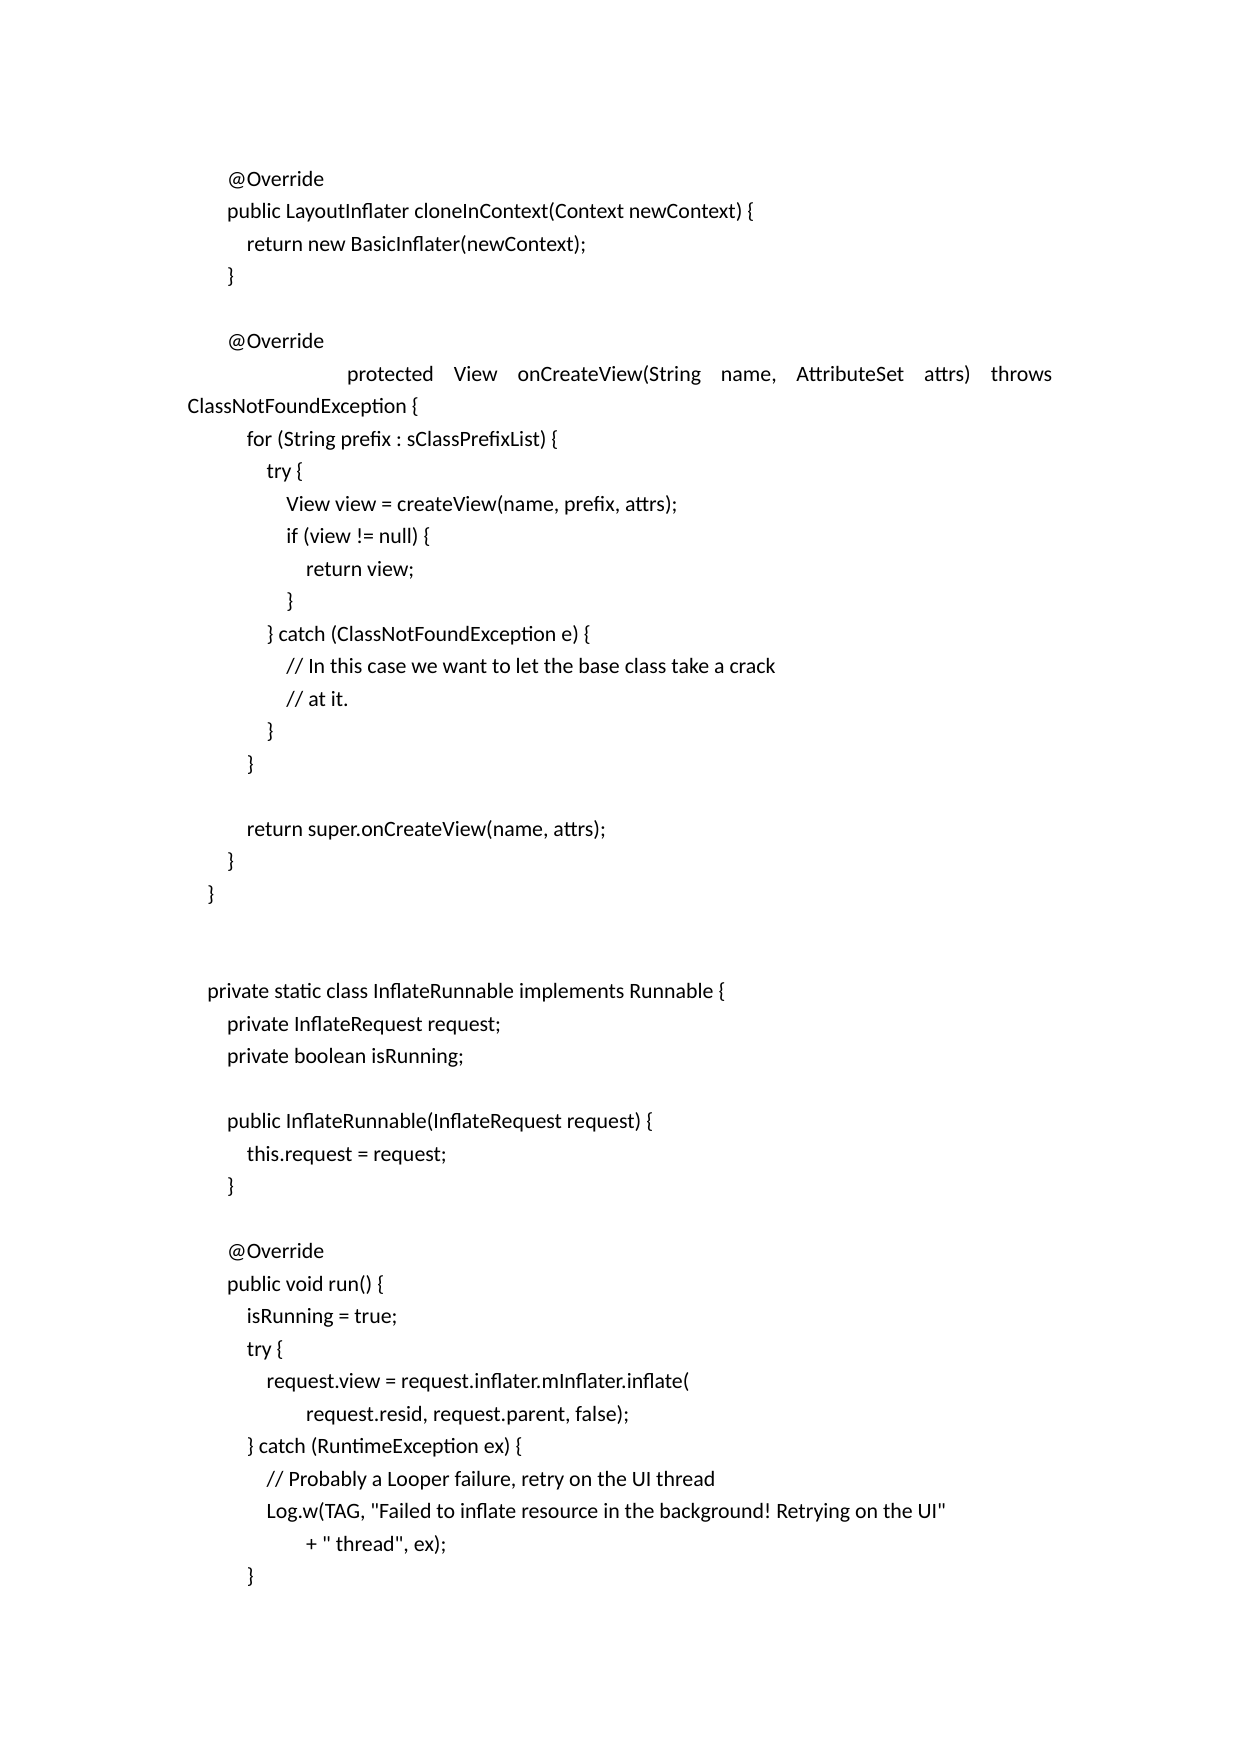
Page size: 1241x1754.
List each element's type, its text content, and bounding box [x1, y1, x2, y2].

text public void run() { [187, 1267, 1053, 1299]
text } [187, 584, 1053, 617]
text // Probably a Looper failure, retry on the UI thread [187, 1462, 1053, 1494]
text } [187, 747, 1053, 779]
text } catch (ClassNotFoundException e) { [187, 617, 1053, 649]
text } [187, 844, 1053, 877]
text private boolean isRunning; [187, 1039, 1053, 1072]
text return view; [187, 552, 1053, 584]
text @Override [187, 1234, 1053, 1267]
text } [187, 1559, 1053, 1592]
text } [187, 877, 1053, 909]
text } catch (RuntimeException ex) { [187, 1429, 1053, 1462]
text View view = createView(name, prefix, attrs); [187, 487, 1053, 519]
text try { [187, 454, 1053, 487]
text return super.onCreateView(name, attrs); [187, 812, 1053, 844]
text } [187, 259, 1053, 292]
text protected View onCreateView(String name, AttributeSet attrs) throws ClassNotFoundException { [187, 357, 1053, 422]
text if (view != null) { [187, 519, 1053, 552]
text public InflateRunnable(InflateRequest request) { [187, 1104, 1053, 1137]
text request.resid, request.parent, false); [187, 1397, 1053, 1429]
text return new BasicInflater(newContext); [187, 227, 1053, 259]
text // at it. [187, 682, 1053, 714]
text for (String prefix : sClassPrefixList) { [187, 422, 1053, 454]
text + " thread", ex); [187, 1527, 1053, 1559]
text request.view = request.inflater.mInflater.inflate( [187, 1364, 1053, 1397]
text } [187, 1169, 1053, 1202]
text @Override [187, 324, 1053, 357]
text // In this case we want to let the base class take a crack [187, 649, 1053, 682]
text this.request = request; [187, 1137, 1053, 1169]
text } [187, 714, 1053, 747]
text public LayoutInflater cloneInContext(Context newContext) { [187, 194, 1053, 227]
text try { [187, 1332, 1053, 1364]
text Log.w(TAG, "Failed to inflate resource in the background! Retrying on the UI" [187, 1494, 1053, 1527]
text private static class InflateRunnable implements Runnable { [187, 974, 1053, 1007]
text isRunning = true; [187, 1299, 1053, 1332]
text private InflateRequest request; [187, 1007, 1053, 1039]
text @Override [187, 162, 1053, 194]
